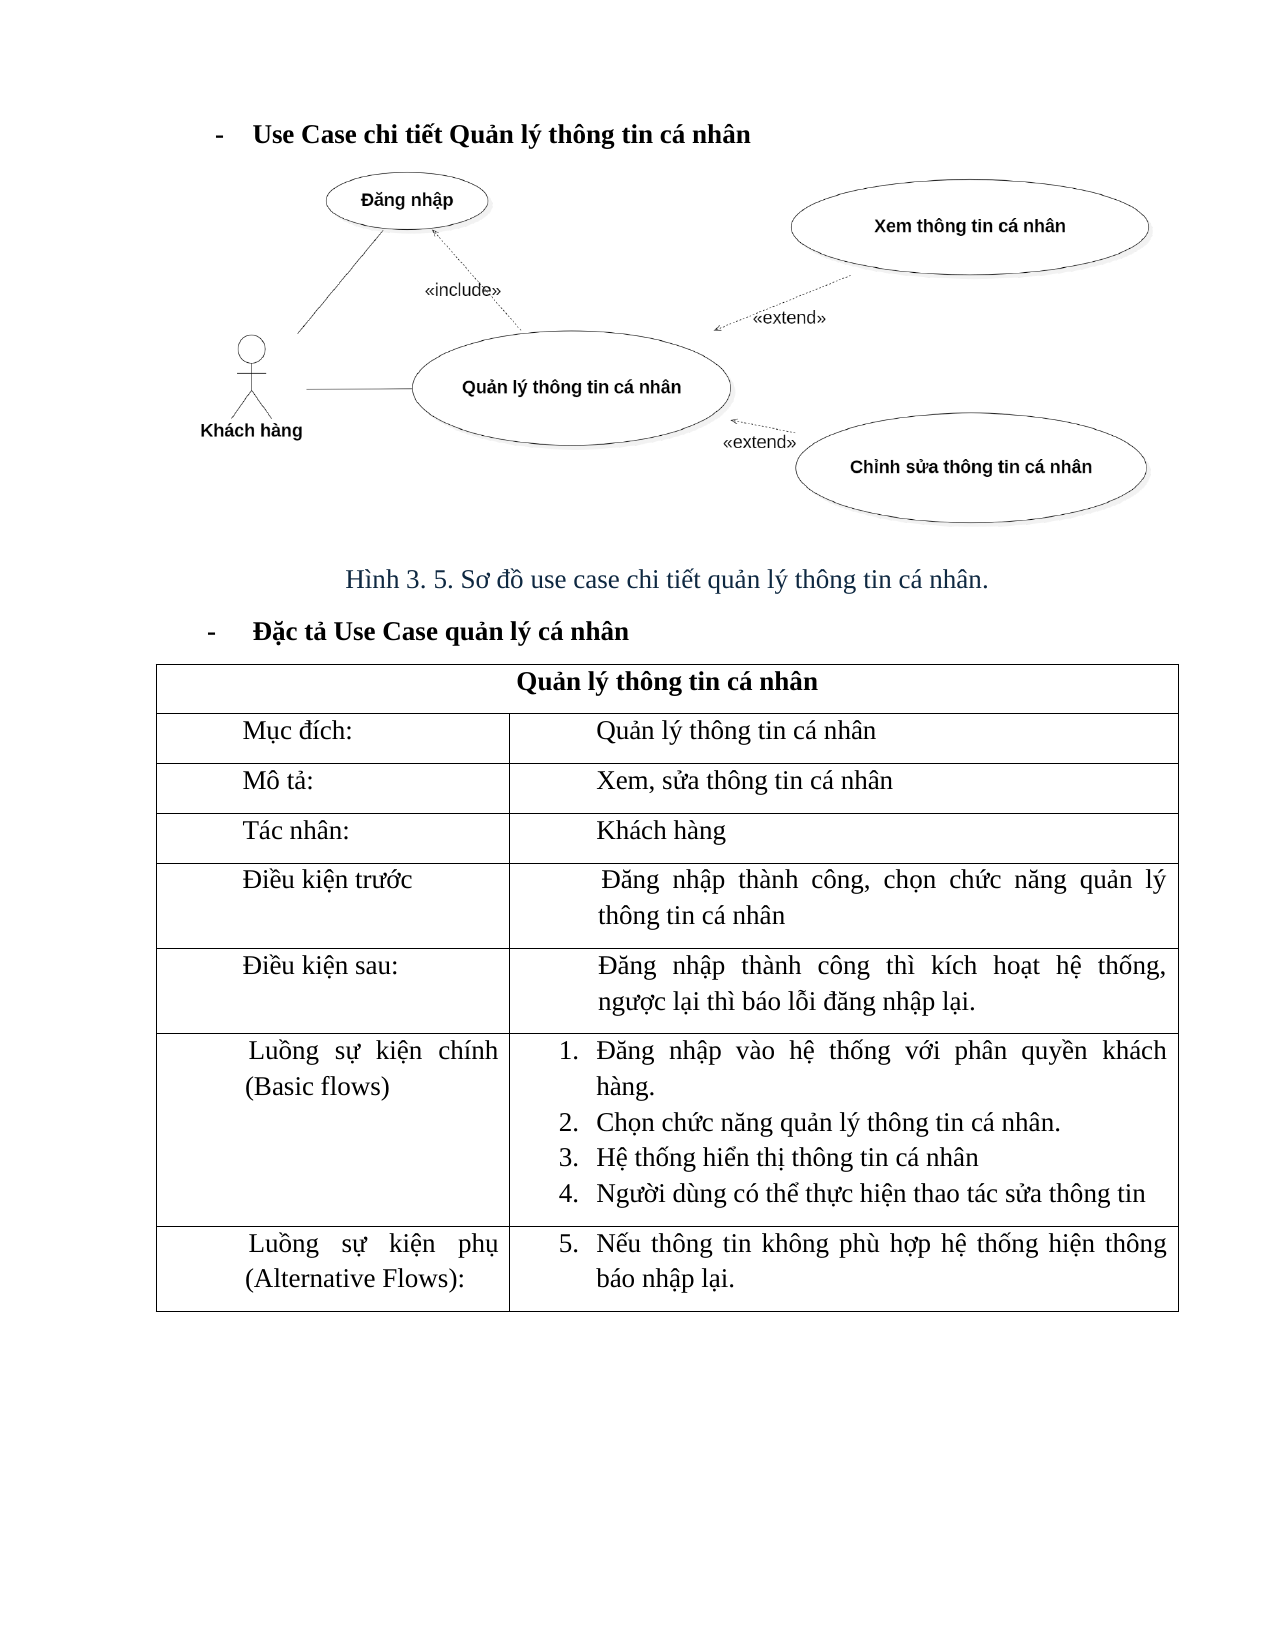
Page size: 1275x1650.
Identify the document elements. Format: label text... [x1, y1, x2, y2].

table_cell Điều kiện trước [157, 864, 509, 948]
table_cell Điều kiện sau: [157, 949, 509, 1033]
table_cell Quản lý thông tin cá nhân [510, 714, 1178, 763]
picture [192, 166, 1172, 546]
table_cell Luồng sự kiện chính (Basic flows) [157, 1034, 509, 1226]
table_cell Khách hàng [510, 814, 1178, 862]
table_header Quản lý thông tin cá nhân [157, 665, 1178, 713]
table_cell Luồng sự kiện phụ (Alternative Flows): [157, 1227, 509, 1311]
table_cell Mô tả: [157, 764, 509, 813]
list Đặc tả Use Case quản lý cá nhân [207, 615, 1157, 647]
table_cell Tác nhân: [157, 814, 509, 862]
table_cell Đăng nhập thành công, chọn chức năng quản lý thông tin cá nhân [510, 864, 1178, 948]
table_cell Đăng nhập thành công thì kích hoạt hệ thống, ngược lại thì báo lỗi đăng nhập lại. [510, 949, 1178, 1033]
text Hình 3. 5. Sơ đồ use case chi tiết quản lý thông tin cá nhân. [177, 563, 1157, 594]
list Use Case chi tiết Quản lý thông tin cá nhân [215, 118, 1157, 149]
table_cell Mục đích: [157, 714, 509, 763]
table_cell Nếu thông tin không phù hợp hệ thống hiện thông báo nhập lại. [510, 1227, 1178, 1311]
table_cell Xem, sửa thông tin cá nhân [510, 764, 1178, 813]
table_cell Đăng nhập vào hệ thống với phân quyền khách hàng. Chọn chức năng quản lý thông tin cá nhân. Hệ thống hiển thị thông tin cá nhân Người dùng có thể thực hiện thao tác sửa thông tin [510, 1034, 1178, 1226]
